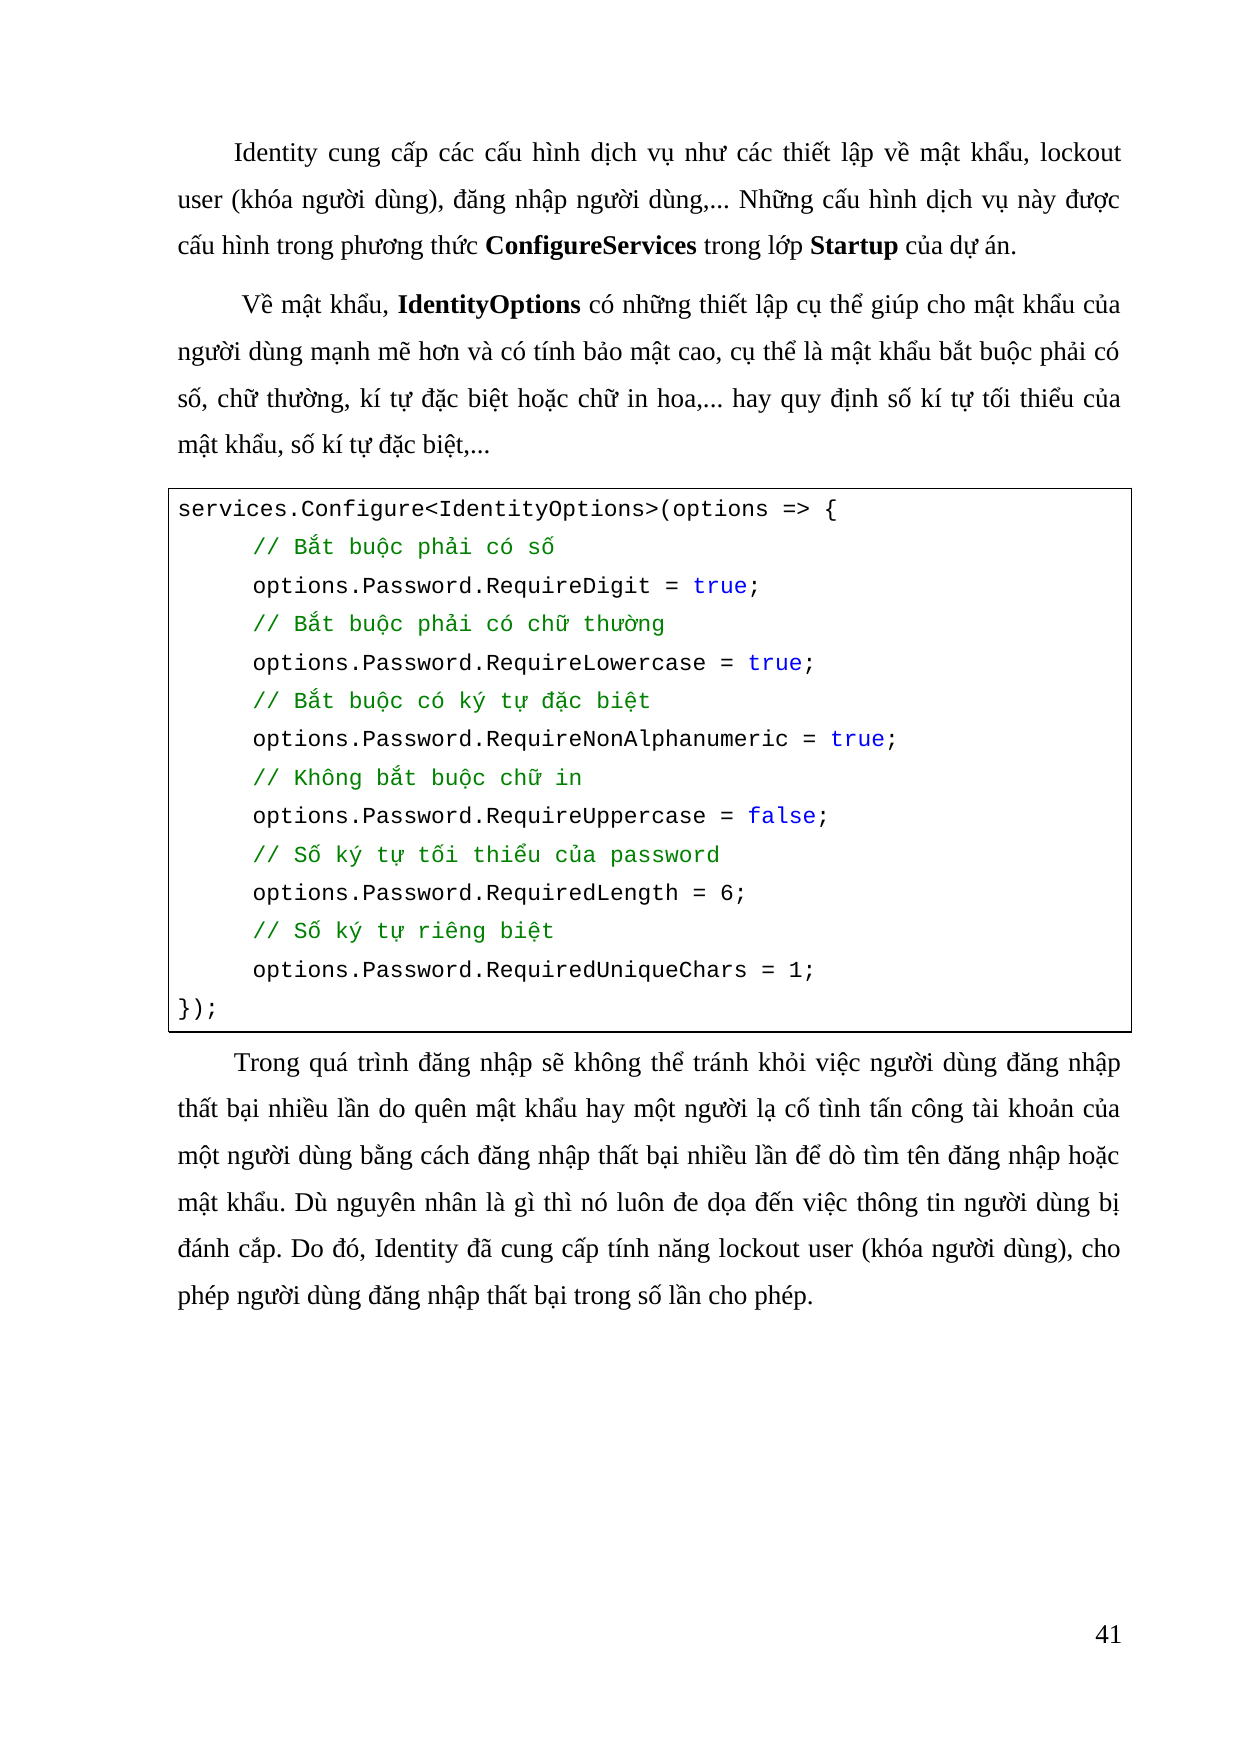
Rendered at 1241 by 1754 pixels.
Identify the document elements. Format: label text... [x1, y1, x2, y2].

text Trong quá trình đăng nhập sẽ không thể tránh khỏi việc người dùng đăng nhập thất bại nhiều lần do quên mật khẩu hay một người lạ cố tình tấn công tài khoản của một người dùng bằng cách đăng nhập thất bại nhiều lần để dò tìm tên đăng nhập hoặc mật khẩu. Dù nguyên nhân là gì thì nó luôn đe dọa đến việc thông tin người dùng bị đánh cắp. Do đó, Identity đã cung cấp tính năng lockout user (khóa người dùng), cho phép người dùng đăng nhập thất bại trong số lần cho phép. [177, 1046, 1122, 1310]
text // Bắt buộc phải có số [169, 526, 1131, 561]
text Identity cung cấp các cấu hình dịch vụ như các thiết lập về mật khẩu, lockout user (khóa người dùng), đăng nhập người dùng,... Những cấu hình dịch vụ này được cấu hình trong phương thức ConfigureServices trong lớp Startup của dự án. [177, 136, 1122, 261]
text options.Password.RequireLowercase = true; [169, 641, 1131, 677]
text options.Password.RequireDigit = true; [169, 564, 1131, 600]
text services.Configure<IdentityOptions>(options => { [169, 489, 1131, 523]
text }); [169, 987, 1131, 1031]
text // Số ký tự riêng biệt [169, 911, 1131, 946]
text // Số ký tự tối thiểu của password [169, 834, 1131, 869]
text Về mật khẩu, IdentityOptions có những thiết lập cụ thể giúp cho mật khẩu của người dùng mạnh mẽ hơn và có tính bảo mật cao, cụ thể là mật khẩu bắt buộc phải có số, chữ thường, kí tự đặc biệt hoặc chữ in hoa,... hay quy định số kí tự tối thiểu của mật khẩu, số kí tự đặc biệt,... [177, 288, 1122, 460]
text options.Password.RequireUppercase = false; [169, 795, 1131, 831]
text options.Password.RequireNonAlphanumeric = true; [169, 718, 1131, 754]
text // Bắt buộc phải có chữ thường [169, 603, 1131, 638]
text options.Password.RequiredLength = 6; [169, 872, 1131, 907]
text // Không bắt buộc chữ in [169, 757, 1131, 792]
text options.Password.RequiredUniqueChars = 1; [169, 949, 1131, 984]
text // Bắt buộc có ký tự đặc biệt [169, 680, 1131, 715]
